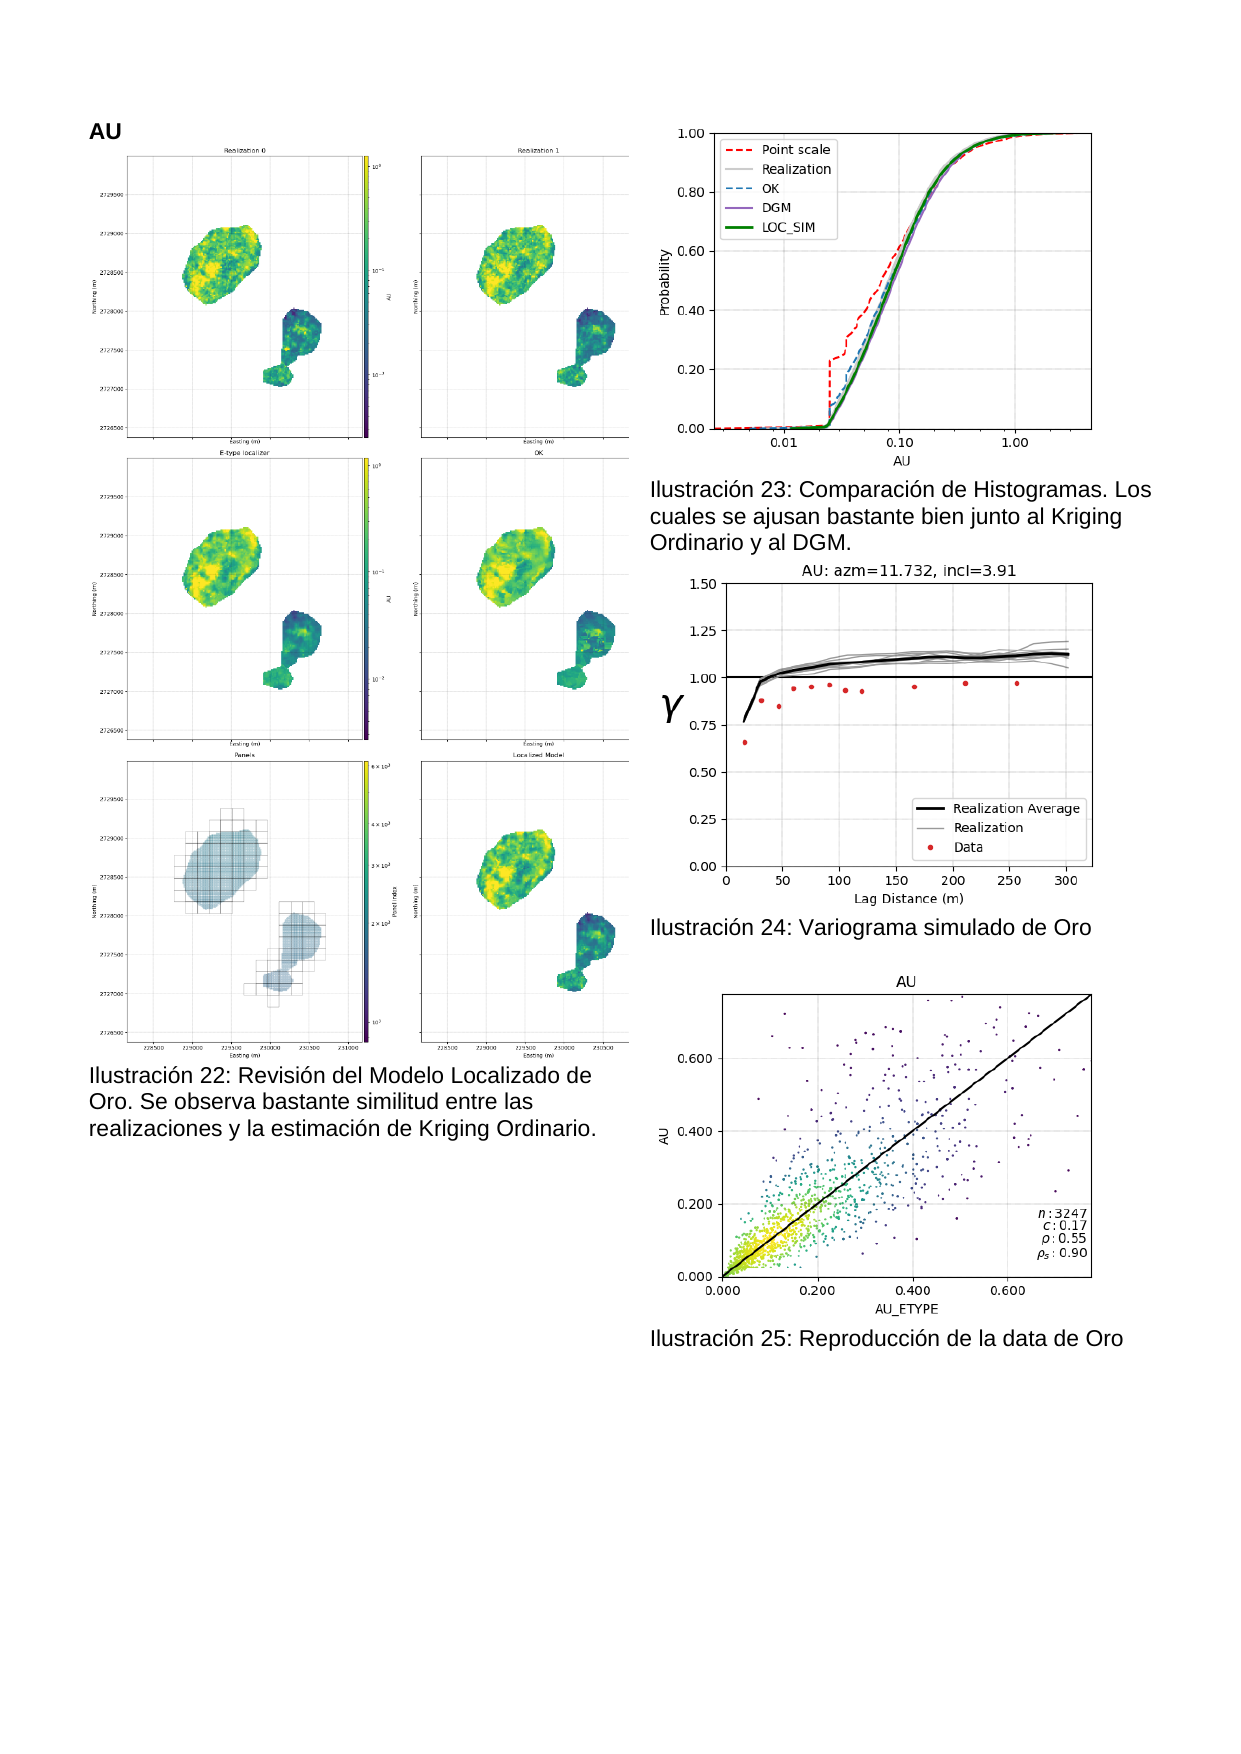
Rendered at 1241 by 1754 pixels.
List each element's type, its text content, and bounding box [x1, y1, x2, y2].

text Ilustración 22: Revisión del Modelo Localizado de Oro. Se observa bastante similitud entre las realizaciones y la estimación de Kriging Ordinario. [89, 1062, 608, 1141]
text Ilustración 23: Comparación de Histogramas. Los cuales se ajusan bastante bien junto al Kriging Ordinario y al DGM. [649, 476, 1169, 555]
text Ilustración 25: Reproducción de la data de Oro [649, 1325, 1169, 1351]
text AU [89, 118, 608, 144]
picture [649, 555, 1100, 915]
picture [649, 966, 1100, 1325]
picture [649, 118, 1100, 477]
picture [88, 144, 629, 1062]
text Ilustración 24: Variograma simulado de Oro [649, 914, 1169, 941]
